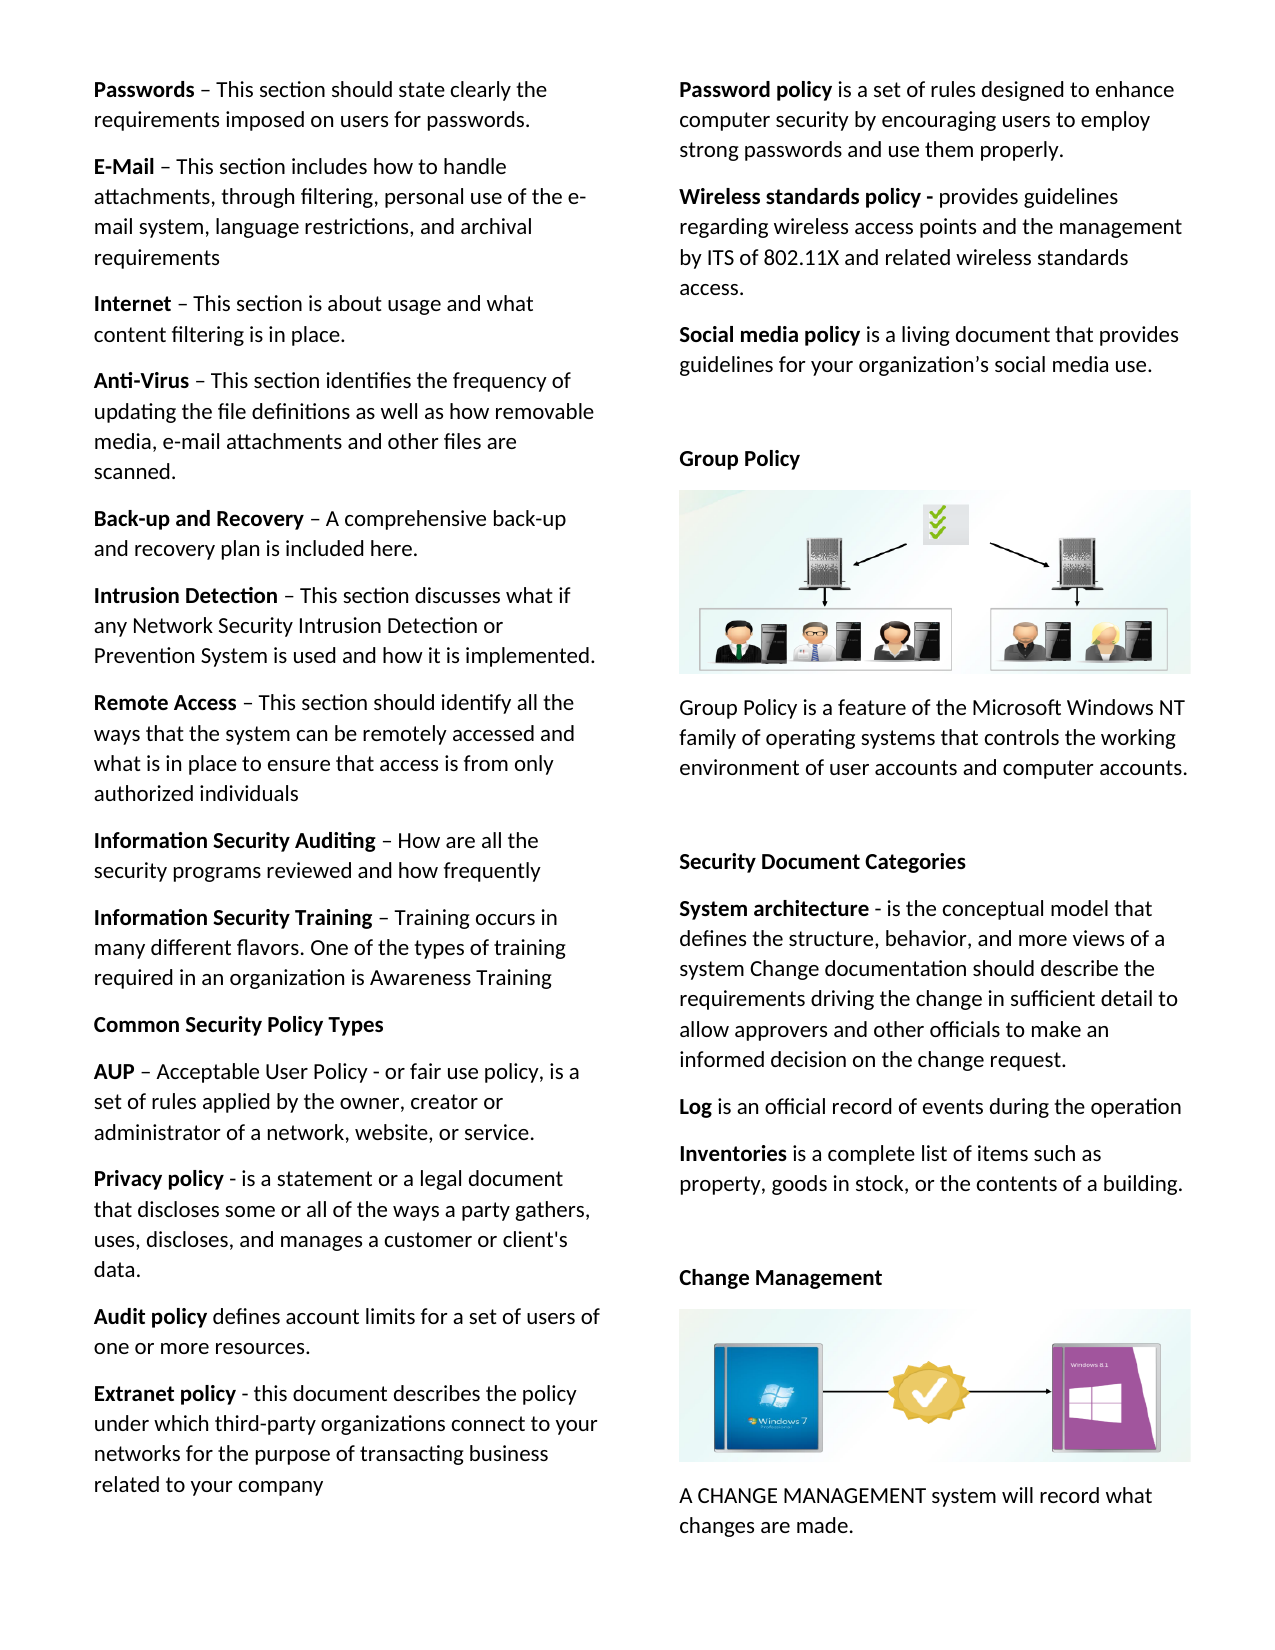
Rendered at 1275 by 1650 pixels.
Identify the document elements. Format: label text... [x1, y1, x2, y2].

text A CHANGE MANAGEMENT system will record what changes are made. [679, 1481, 1191, 1539]
text Group Policy is a feature of the Microsoft Windows NT family of operating systems that controls the working environment of user accounts and computer accounts. [679, 693, 1191, 781]
text Extranet policy - this document describes the policy under which third-party organizations connect to your networks for the purpose of transacting business related to your company [94, 1379, 605, 1498]
text Inventories is a complete list of items such as property, goods in stock, or the contents of a building. [679, 1139, 1191, 1197]
text Audit policy defines account limits for a set of users of one or more resources. [94, 1302, 605, 1360]
picture [679, 490, 1191, 674]
text Internet – This section is about usage and what content filtering is in place. [94, 289, 605, 348]
text Anti-Virus – This section identifies the frequency of updating the file definitions as well as how removable media, e-mail attachments and other files are scanned. [94, 367, 605, 485]
text Information Security Auditing – How are all the security programs reviewed and how frequently [94, 826, 605, 884]
text Change Management [679, 1263, 1191, 1291]
picture [679, 1309, 1191, 1462]
text Security Document Categories [679, 847, 1191, 875]
text Remote Access – This section should identify all the ways that the system can be remotely accessed and what is in place to ensure that access is from only authorized individuals [94, 688, 605, 807]
text Password policy is a set of rules designed to enhance computer security by encouraging users to employ strong passwords and use them properly. [679, 75, 1191, 163]
text Privacy policy - is a statement or a legal document that discloses some or all of the ways a party gathers, uses, discloses, and manages a customer or client's data. [94, 1164, 605, 1283]
text Wireless standards policy - provides guidelines regarding wireless access points and the management by ITS of 802.11X and related wireless standards access. [679, 182, 1191, 301]
text E-Mail – This section includes how to handle attachments, through filtering, personal use of the e-mail system, language restrictions, and archival requirements [94, 152, 605, 271]
text Social media policy is a living document that provides guidelines for your organization’s social media use. [679, 320, 1191, 378]
text AUP – Acceptable User Policy - or fair use policy, is a set of rules applied by the owner, creator or administrator of a network, website, or service. [94, 1057, 605, 1146]
text Group Policy [679, 444, 1191, 472]
text Common Security Policy Types [94, 1010, 605, 1038]
text Back-up and Recovery – A comprehensive back-up and recovery plan is included here. [94, 504, 605, 562]
text Passwords – This section should state clearly the requirements imposed on users for passwords. [94, 75, 605, 133]
text Log is an official record of events during the operation [679, 1092, 1191, 1120]
text System architecture - is the conceptual model that defines the structure, behavior, and more views of a system Change documentation should describe the requirements driving the change in sufficient detail to allow approvers and other officials to make an informed decision on the change request. [679, 894, 1191, 1073]
text Intrusion Detection – This section discusses what if any Network Security Intrusion Detection or Prevention System is used and how it is implemented. [94, 581, 605, 670]
text Information Security Training – Training occurs in many different flavors. One of the types of training required in an organization is Awareness Training [94, 903, 605, 992]
